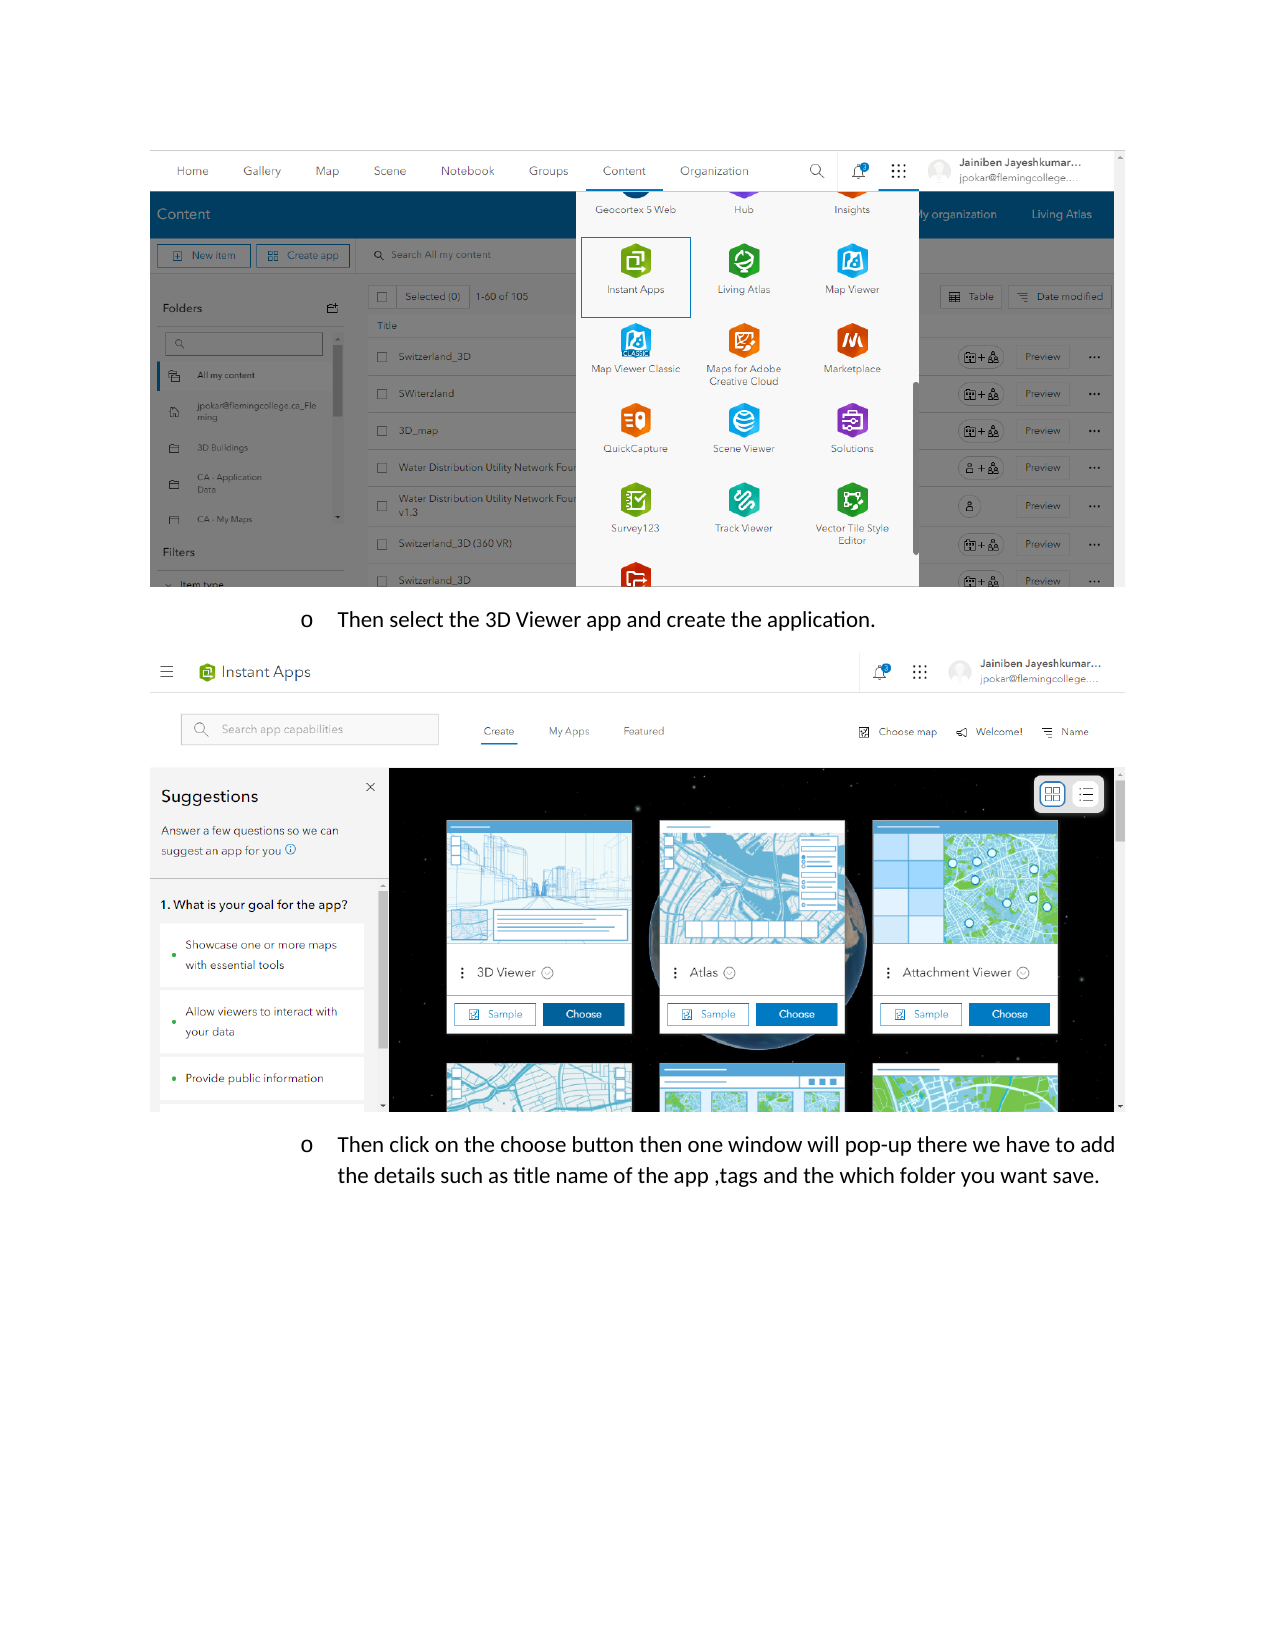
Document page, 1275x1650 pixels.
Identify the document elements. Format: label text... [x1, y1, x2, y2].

picture [150, 150, 1125, 587]
list Then click on the choose button then one window will pop-up there we have to add the details such as title name of the app ,tags and the which folder you want save. [300, 1130, 1125, 1190]
list Then select the 3D Viewer app and create the application. [300, 606, 1125, 635]
picture [150, 653, 1125, 1112]
